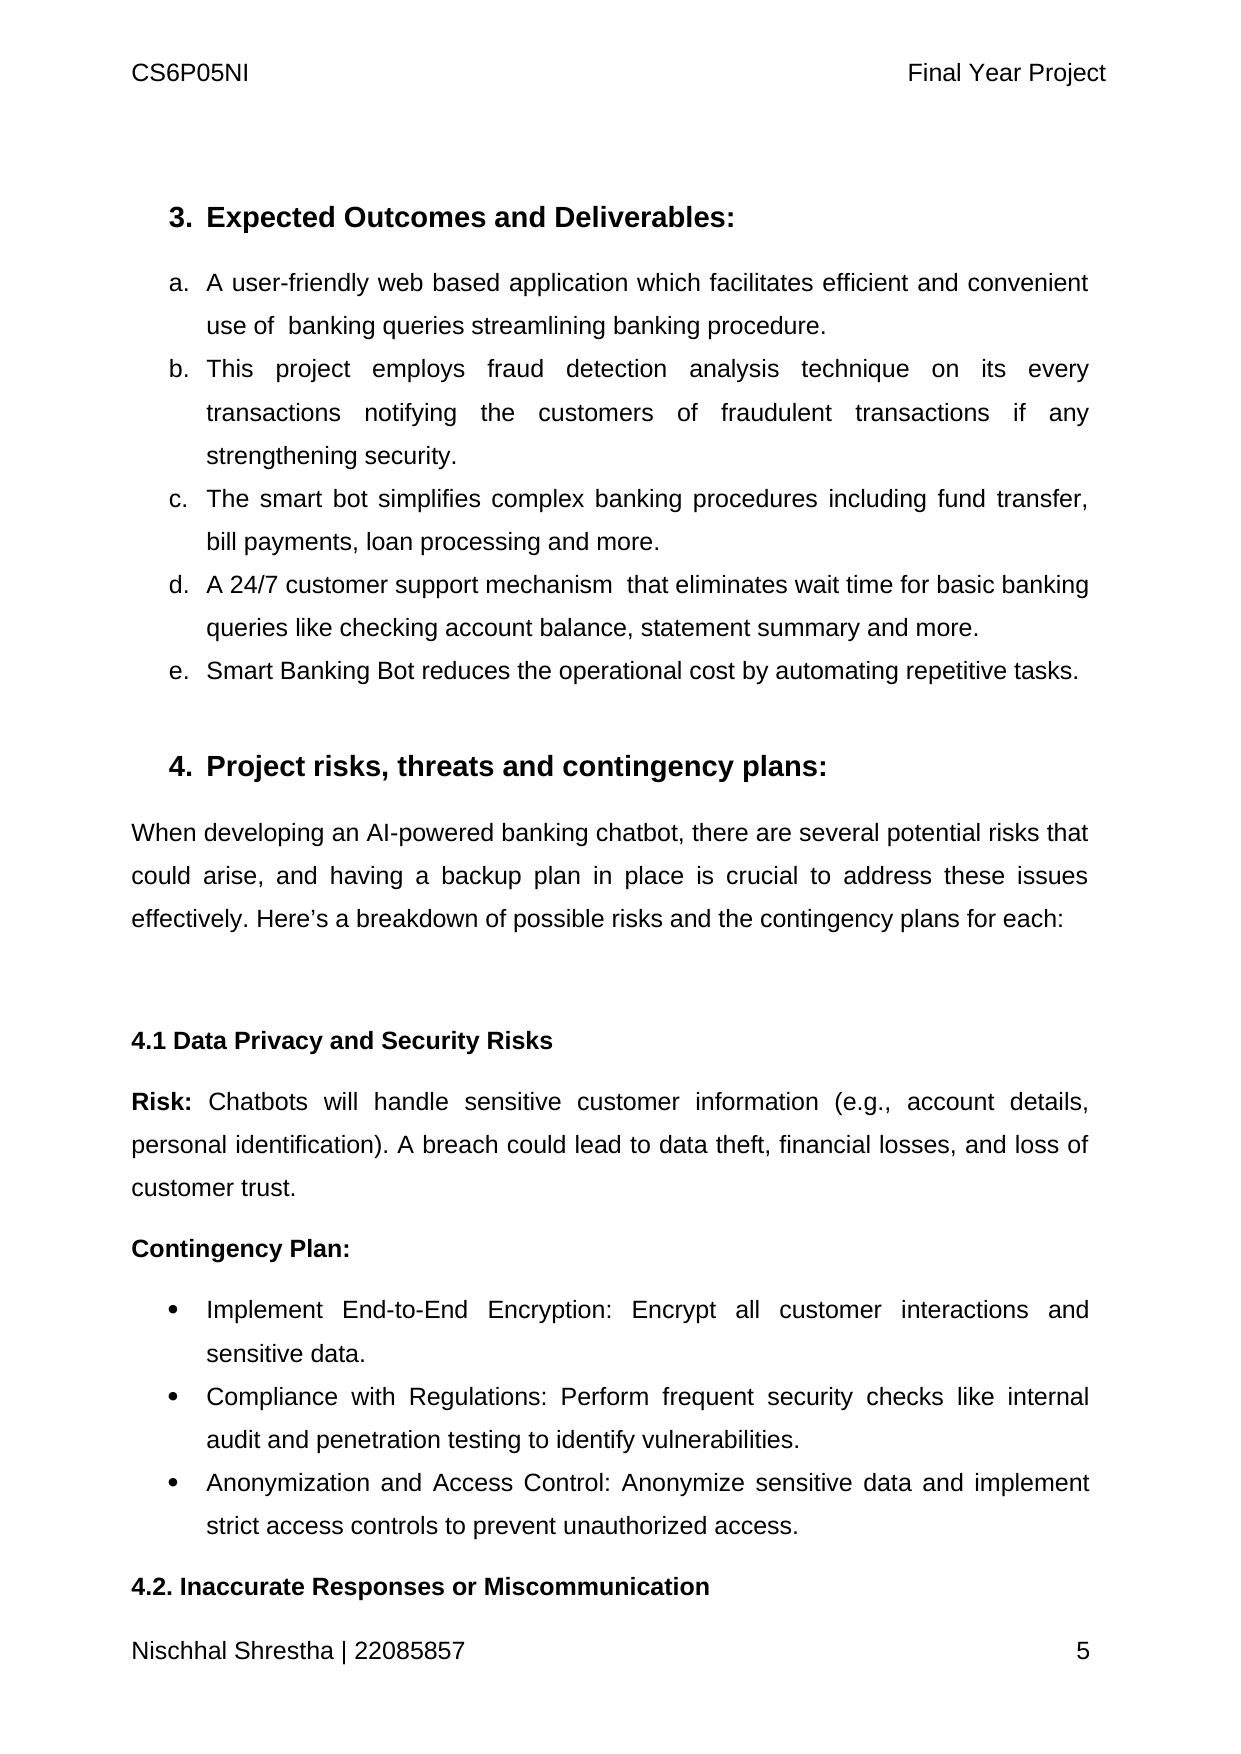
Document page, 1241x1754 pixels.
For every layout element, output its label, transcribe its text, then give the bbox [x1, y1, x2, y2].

text Contingency Plan: [131, 1234, 1091, 1263]
list A 24/7 customer support mechanism that eliminates wait time for basic banking queries like checking account balance, statement summary and more. [169, 570, 1090, 642]
subtitle Project risks, threats and contingency plans: [169, 749, 1090, 783]
list Implement End-to-End Encryption: Encrypt all customer interactions and sensitive data. [169, 1295, 1091, 1367]
list Anonymization and Access Control: Anonymize sensitive data and implement strict access controls to prevent unauthorized access. [169, 1468, 1091, 1540]
text 4.1 Data Privacy and Security Risks [131, 1026, 1091, 1055]
list Smart Banking Bot reduces the operational cost by automating repetitive tasks. [169, 656, 1090, 685]
text When developing an AI-powered banking chatbot, there are several potential risks that could arise, and having a backup plan in place is crucial to address these issues effectively. Here’s a breakdown of possible risks and the contingency plans for each: [131, 818, 1091, 933]
text Risk: Chatbots will handle sensitive customer information (e.g., account details, personal identification). A breach could lead to data theft, financial losses, and loss of customer trust. [131, 1087, 1091, 1202]
list A user-friendly web based application which facilitates efficient and convenient use of banking queries streamlining banking procedure. [169, 268, 1090, 340]
text 4.2. Inaccurate Responses or Miscommunication [131, 1572, 1091, 1601]
list This project employs fraud detection analysis technique on its every transactions notifying the customers of fraudulent transactions if any strengthening security. [169, 354, 1090, 469]
list Compliance with Regulations: Perform frequent security checks like internal audit and penetration testing to identify vulnerabilities. [169, 1382, 1091, 1454]
list The smart bot simplifies complex banking procedures including fund transfer, bill payments, loan processing and more. [169, 484, 1090, 556]
subtitle Expected Outcomes and Deliverables: [169, 200, 1090, 233]
